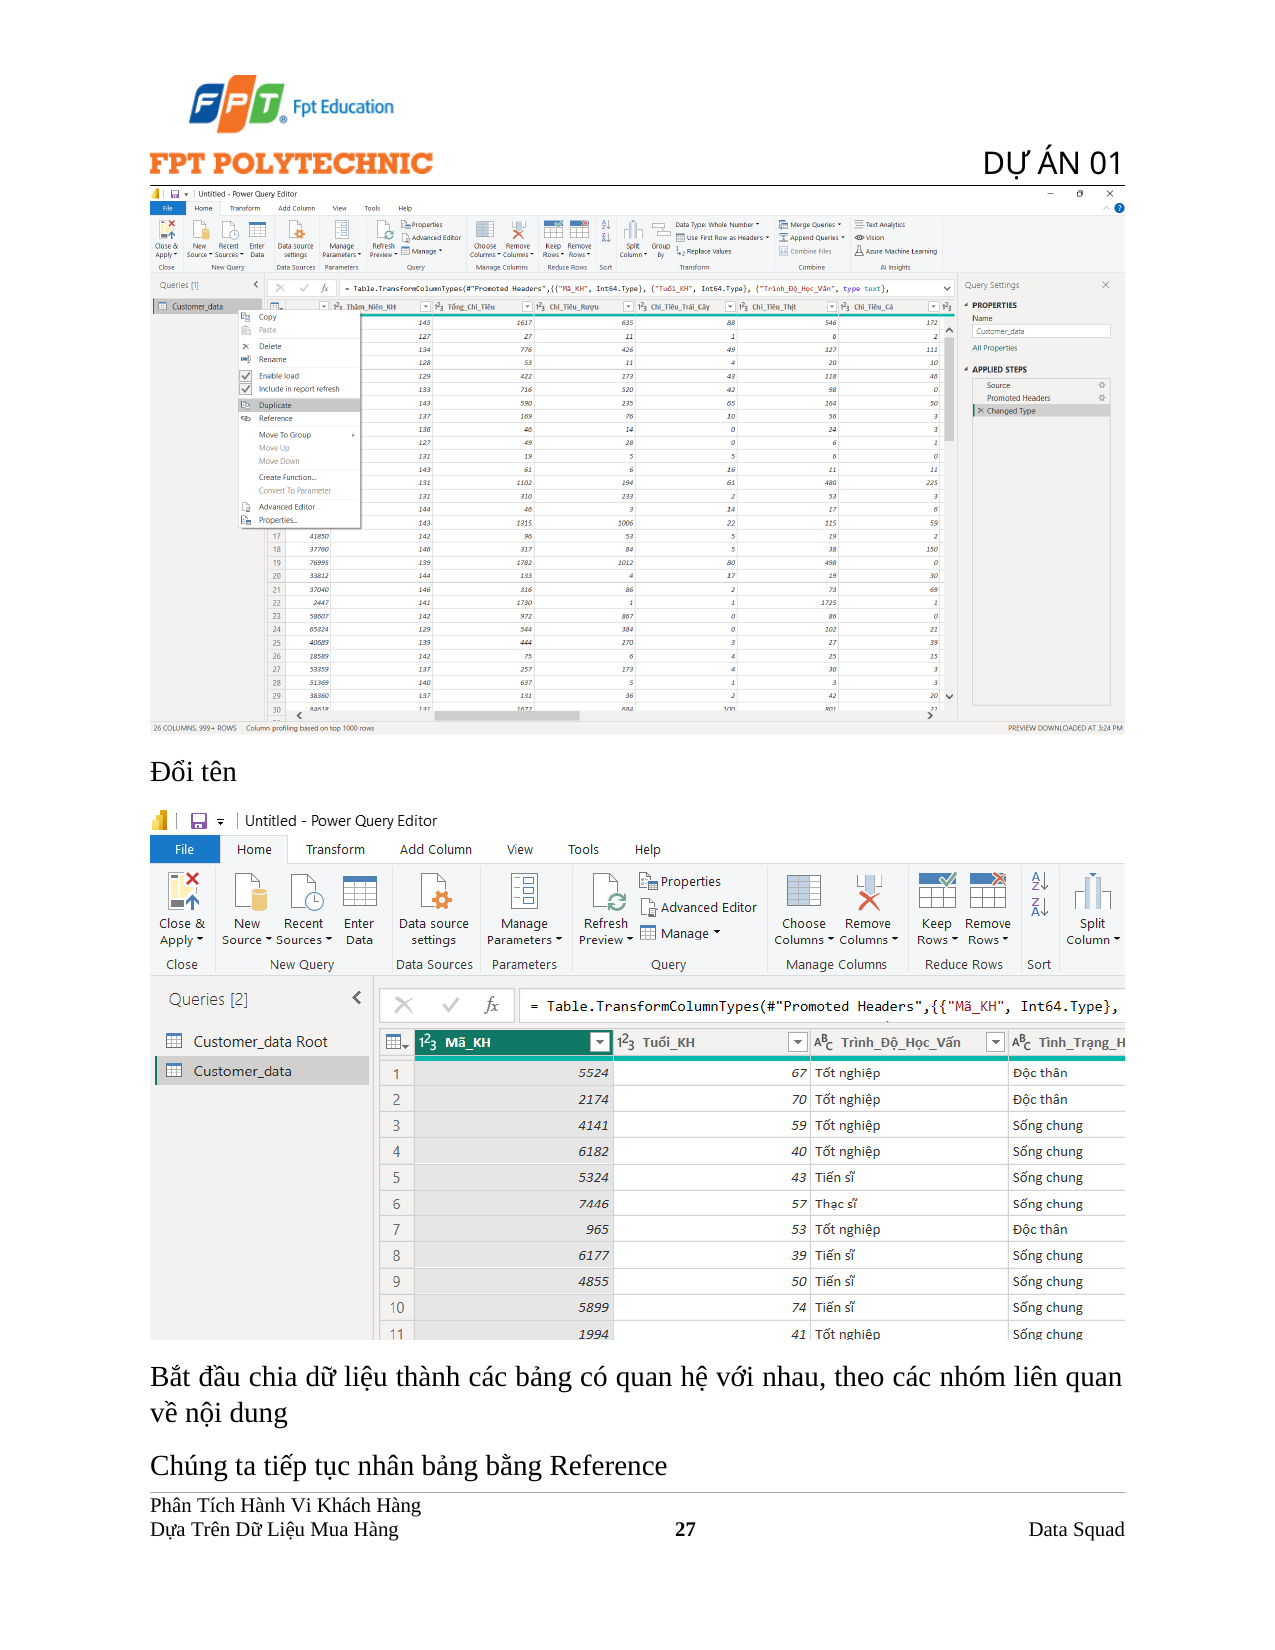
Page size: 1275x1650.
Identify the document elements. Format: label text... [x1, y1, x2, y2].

picture [150, 806, 1125, 1340]
picture [150, 186, 1125, 735]
text Bắt đầu chia dữ liệu thành các bảng có quan hệ với nhau, theo các nhóm liên quan về nội dung [150, 1359, 1125, 1429]
picture [150, 75, 436, 174]
text Đổi tên [150, 754, 1125, 788]
text Chúng ta tiếp tục nhân bảng bằng Reference [150, 1448, 1125, 1482]
